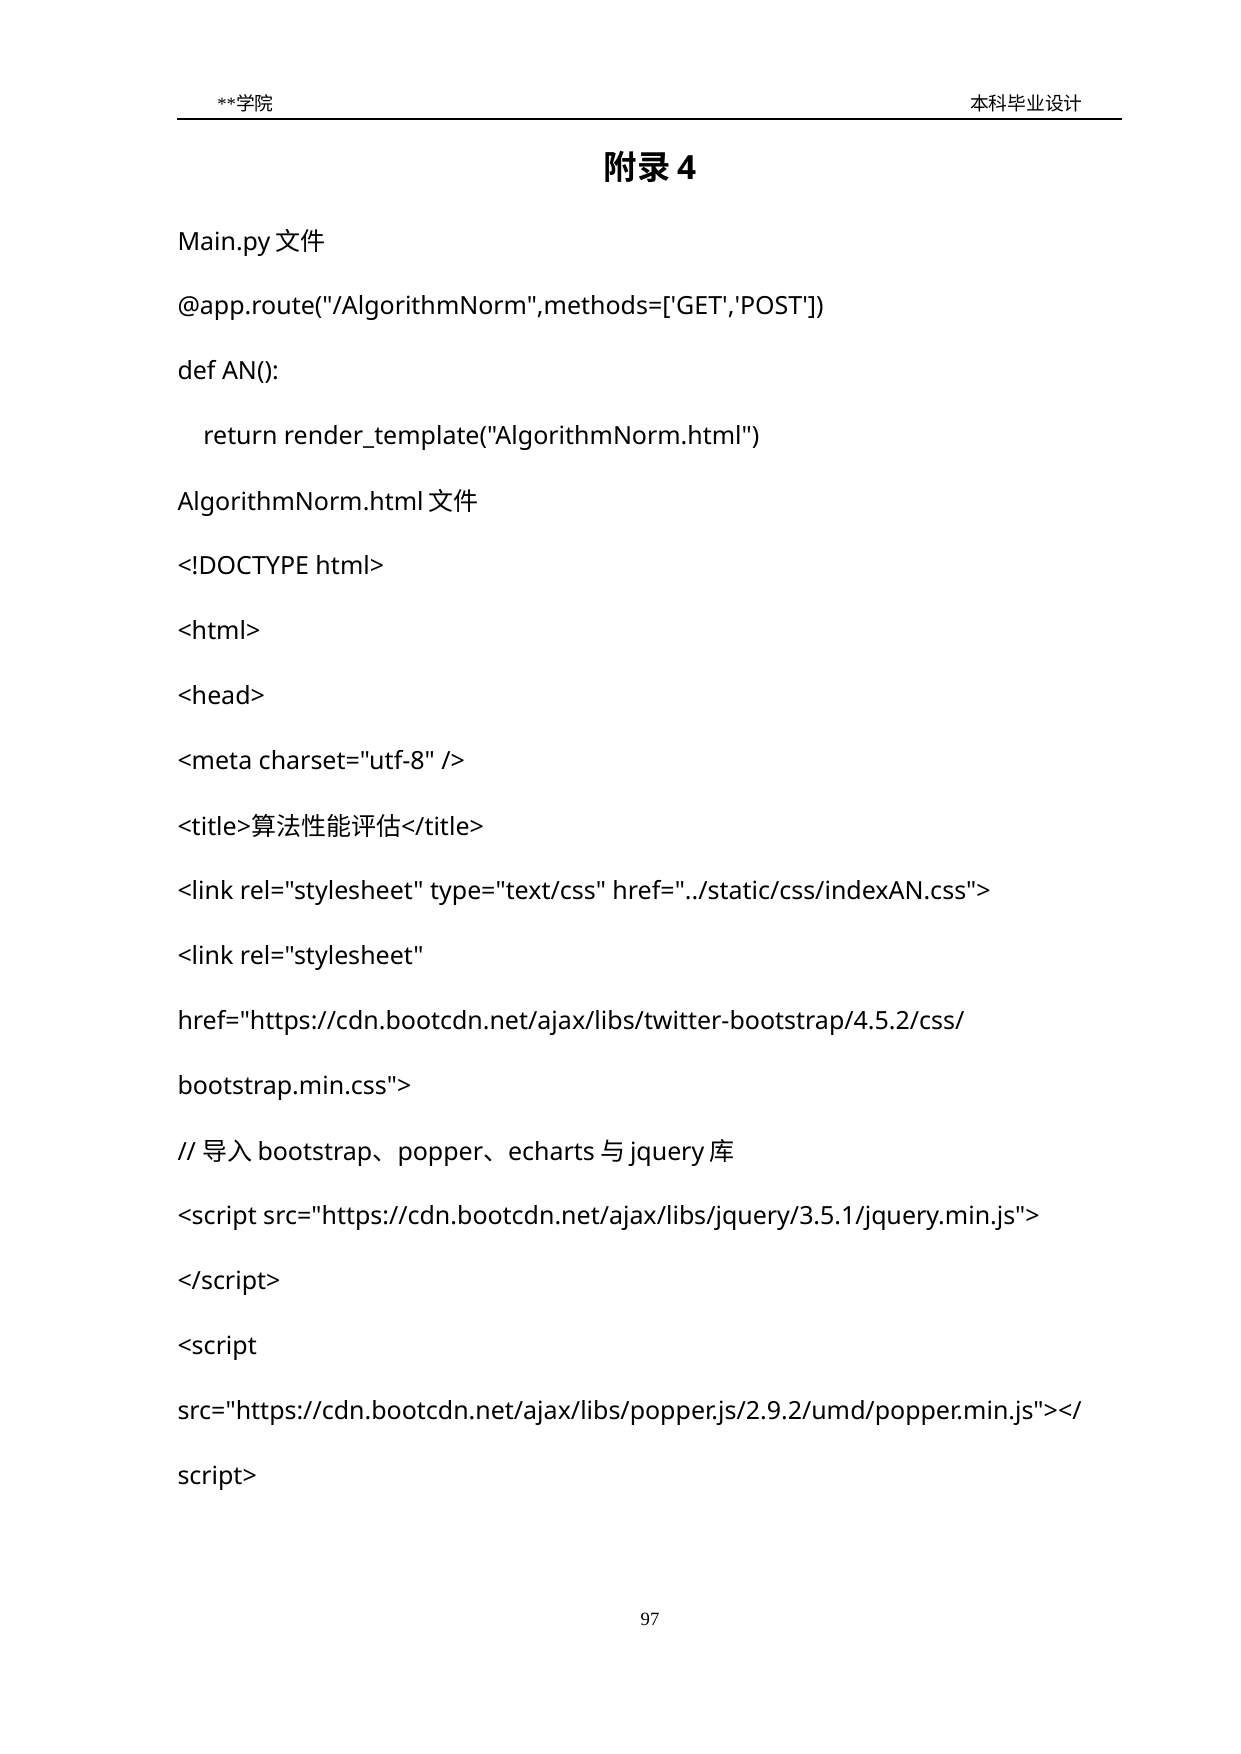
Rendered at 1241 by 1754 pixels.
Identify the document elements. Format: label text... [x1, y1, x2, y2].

text <!DOCTYPE html> [177, 532, 1122, 597]
text <head> [177, 662, 1122, 727]
text <script src="https://cdn.bootcdn.net/ajax/libs/jquery/3.5.1/jquery.min.js"> [177, 1182, 1122, 1247]
text <title>算法性能评估</title> [177, 792, 1122, 857]
text <html> [177, 597, 1122, 662]
text <link rel="stylesheet" href="https://cdn.bootcdn.net/ajax/libs/twitter-bootstrap/4.5.2/css/bootstrap.min.css"> [177, 922, 1122, 1117]
text @app.route("/AlgorithmNorm",methods=['GET','POST']) def AN(): return render_template("AlgorithmNorm.html") AlgorithmNorm.html文件 [177, 272, 1122, 532]
text <link rel="stylesheet" type="text/css" href="../static/css/indexAN.css"> [177, 857, 1122, 922]
text <meta charset="utf-8" /> [177, 727, 1122, 792]
text </script> [177, 1247, 1122, 1312]
text Main.py文件 [177, 207, 1122, 272]
text 附录4 [177, 132, 1122, 197]
text // 导入bootstrap、popper、echarts与jquery库 [177, 1117, 1122, 1182]
text <script src="https://cdn.bootcdn.net/ajax/libs/popper.js/2.9.2/umd/popper.min.js"></script> [177, 1312, 1122, 1507]
